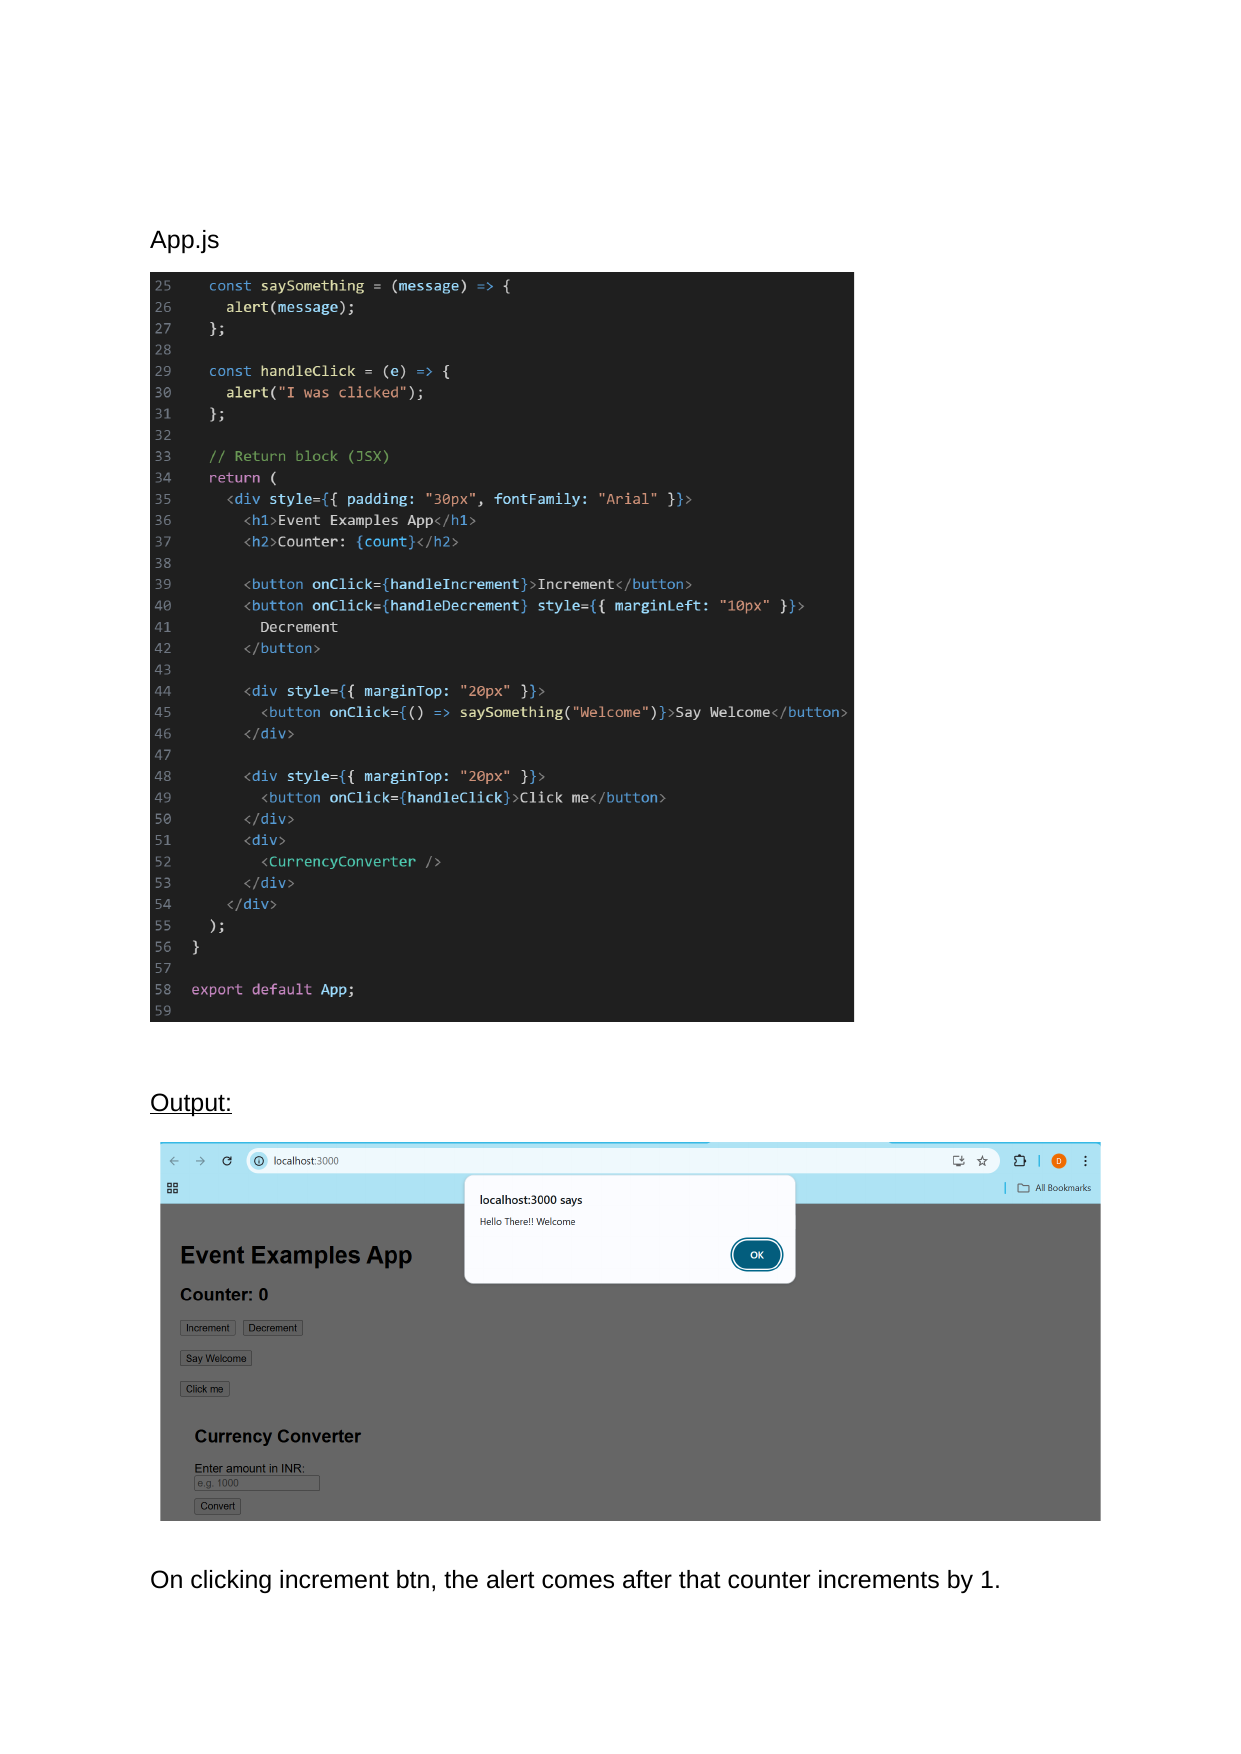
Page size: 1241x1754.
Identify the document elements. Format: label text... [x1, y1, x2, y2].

picture [150, 272, 855, 1022]
text App.js [150, 225, 1090, 254]
picture [160, 1142, 1101, 1521]
text On clicking increment btn, the alert comes after that counter increments by 1. [150, 1565, 1090, 1593]
text Output: [150, 1088, 1090, 1116]
